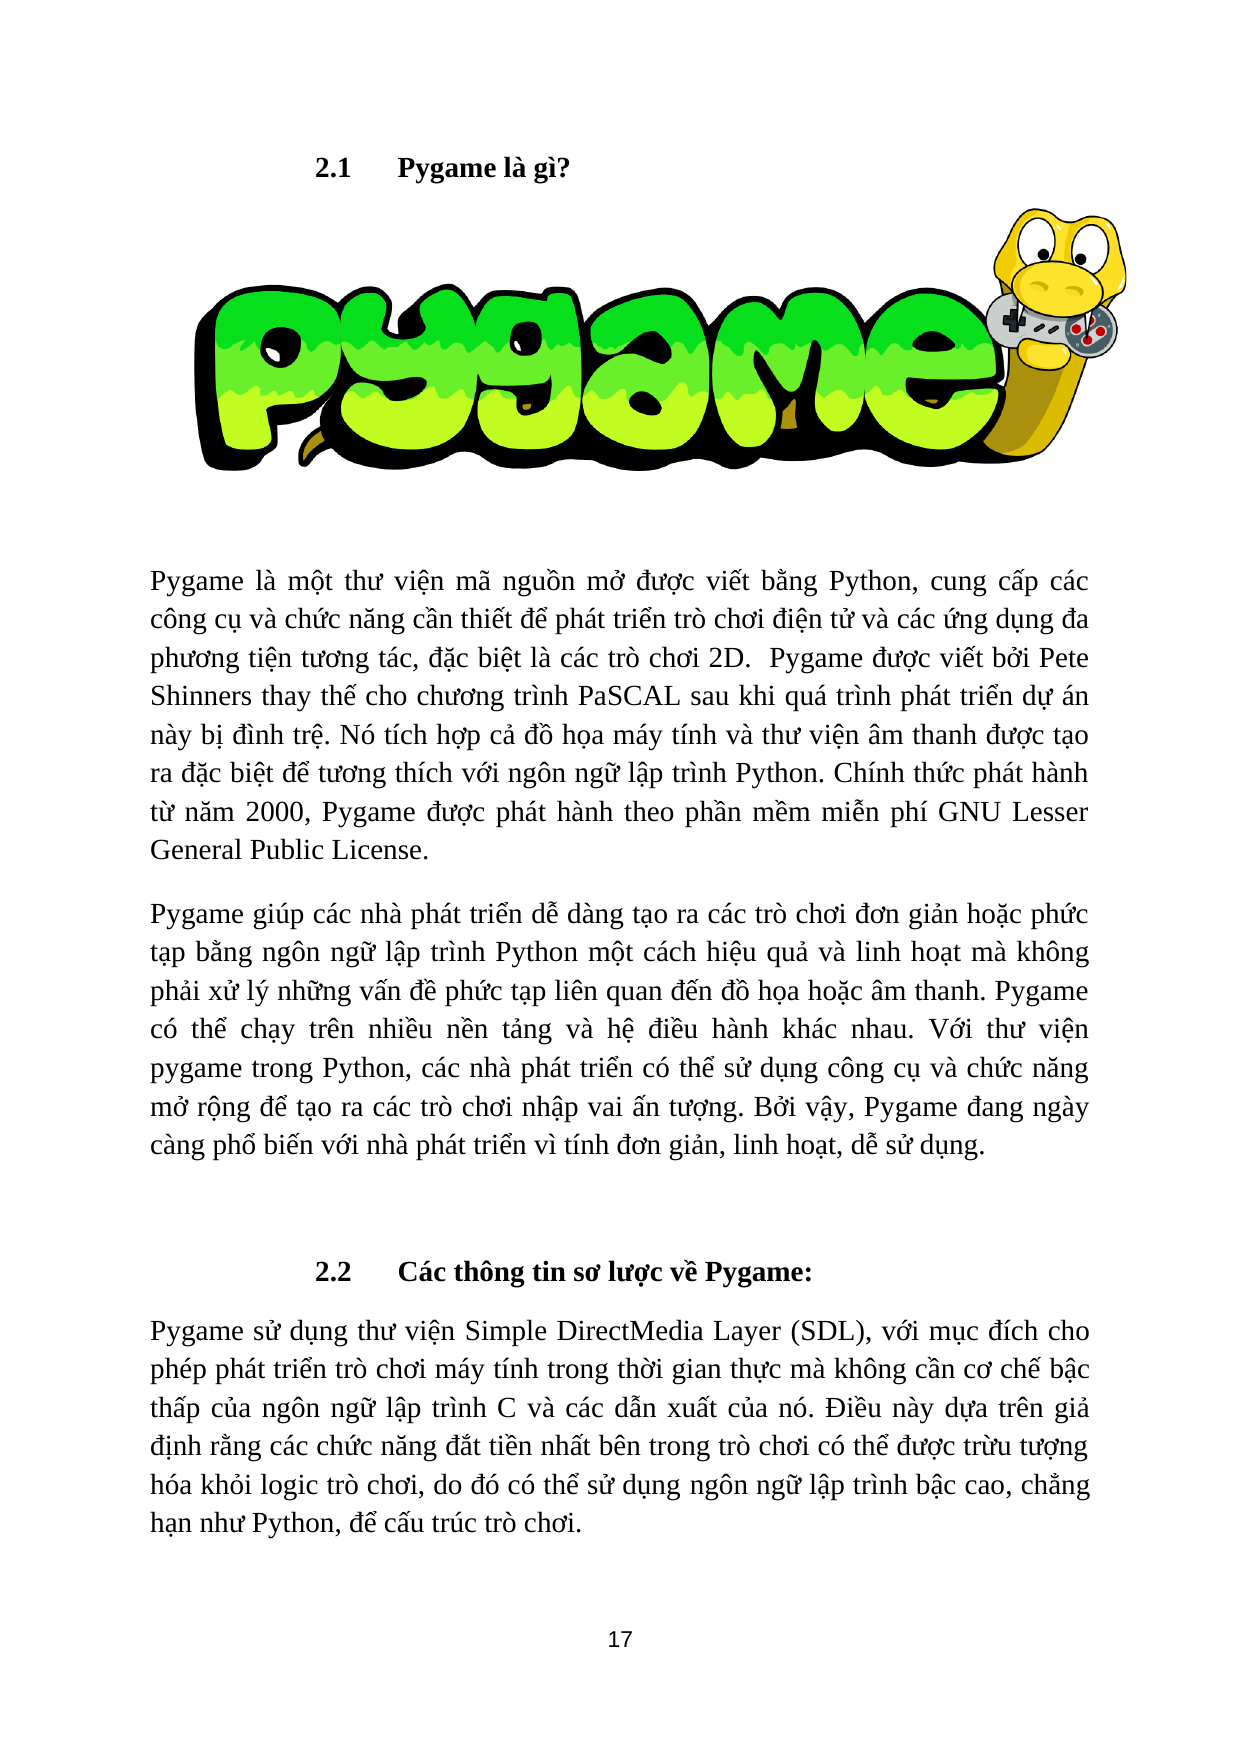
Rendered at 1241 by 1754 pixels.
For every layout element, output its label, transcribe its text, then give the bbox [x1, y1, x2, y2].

text Pygame là một thư viện mã nguồn mở được viết bằng Python, cung cấp các công cụ và chức năng cần thiết để phát triển trò chơi điện tử và các ứng dụng đa phương tiện tương tác, đặc biệt là các trò chơi 2D. Pygame được viết bởi Pete Shinners thay thế cho chương trình PaSCAL sau khi quá trình phát triển dự án này bị đình trệ. Nó tích hợp cả đồ họa máy tính và thư viện âm thanh được tạo ra đặc biệt để tương thích với ngôn ngữ lập trình Python. Chính thức phát hành từ năm 2000, Pygame được phát hành theo phần mềm miễn phí GNU Lesser General Public License. [150, 563, 1090, 866]
picture [193, 208, 1127, 471]
text Pygame là gì? [315, 150, 1090, 183]
text Pygame sử dụng thư viện Simple DirectMedia Layer (SDL), với mục đích cho phép phát triển trò chơi máy tính trong thời gian thực mà không cần cơ chế bậc thấp của ngôn ngữ lập trình C và các dẫn xuất của nó. Điều này dựa trên giả định rằng các chức năng đắt tiền nhất bên trong trò chơi có thể được trừu tượng hóa khỏi logic trò chơi, do đó có thể sử dụng ngôn ngữ lập trình bậc cao, chẳng hạn như Python, để cấu trúc trò chơi. [150, 1313, 1090, 1539]
text Các thông tin sơ lược về Pygame: [315, 1254, 1090, 1288]
text Pygame giúp các nhà phát triển dễ dàng tạo ra các trò chơi đơn giản hoặc phức tạp bằng ngôn ngữ lập trình Python một cách hiệu quả và linh hoạt mà không phải xử lý những vấn đề phức tạp liên quan đến đồ họa hoặc âm thanh. Pygame có thể chạy trên nhiều nền tảng và hệ điều hành khác nhau. Với thư viện pygame trong Python, các nhà phát triển có thể sử dụng công cụ và chức năng mở rộng để tạo ra các trò chơi nhập vai ấn tượng. Bởi vậy, Pygame đang ngày càng phổ biến với nhà phát triển vì tính đơn giản, linh hoạt, dễ sử dụng. [150, 896, 1090, 1161]
